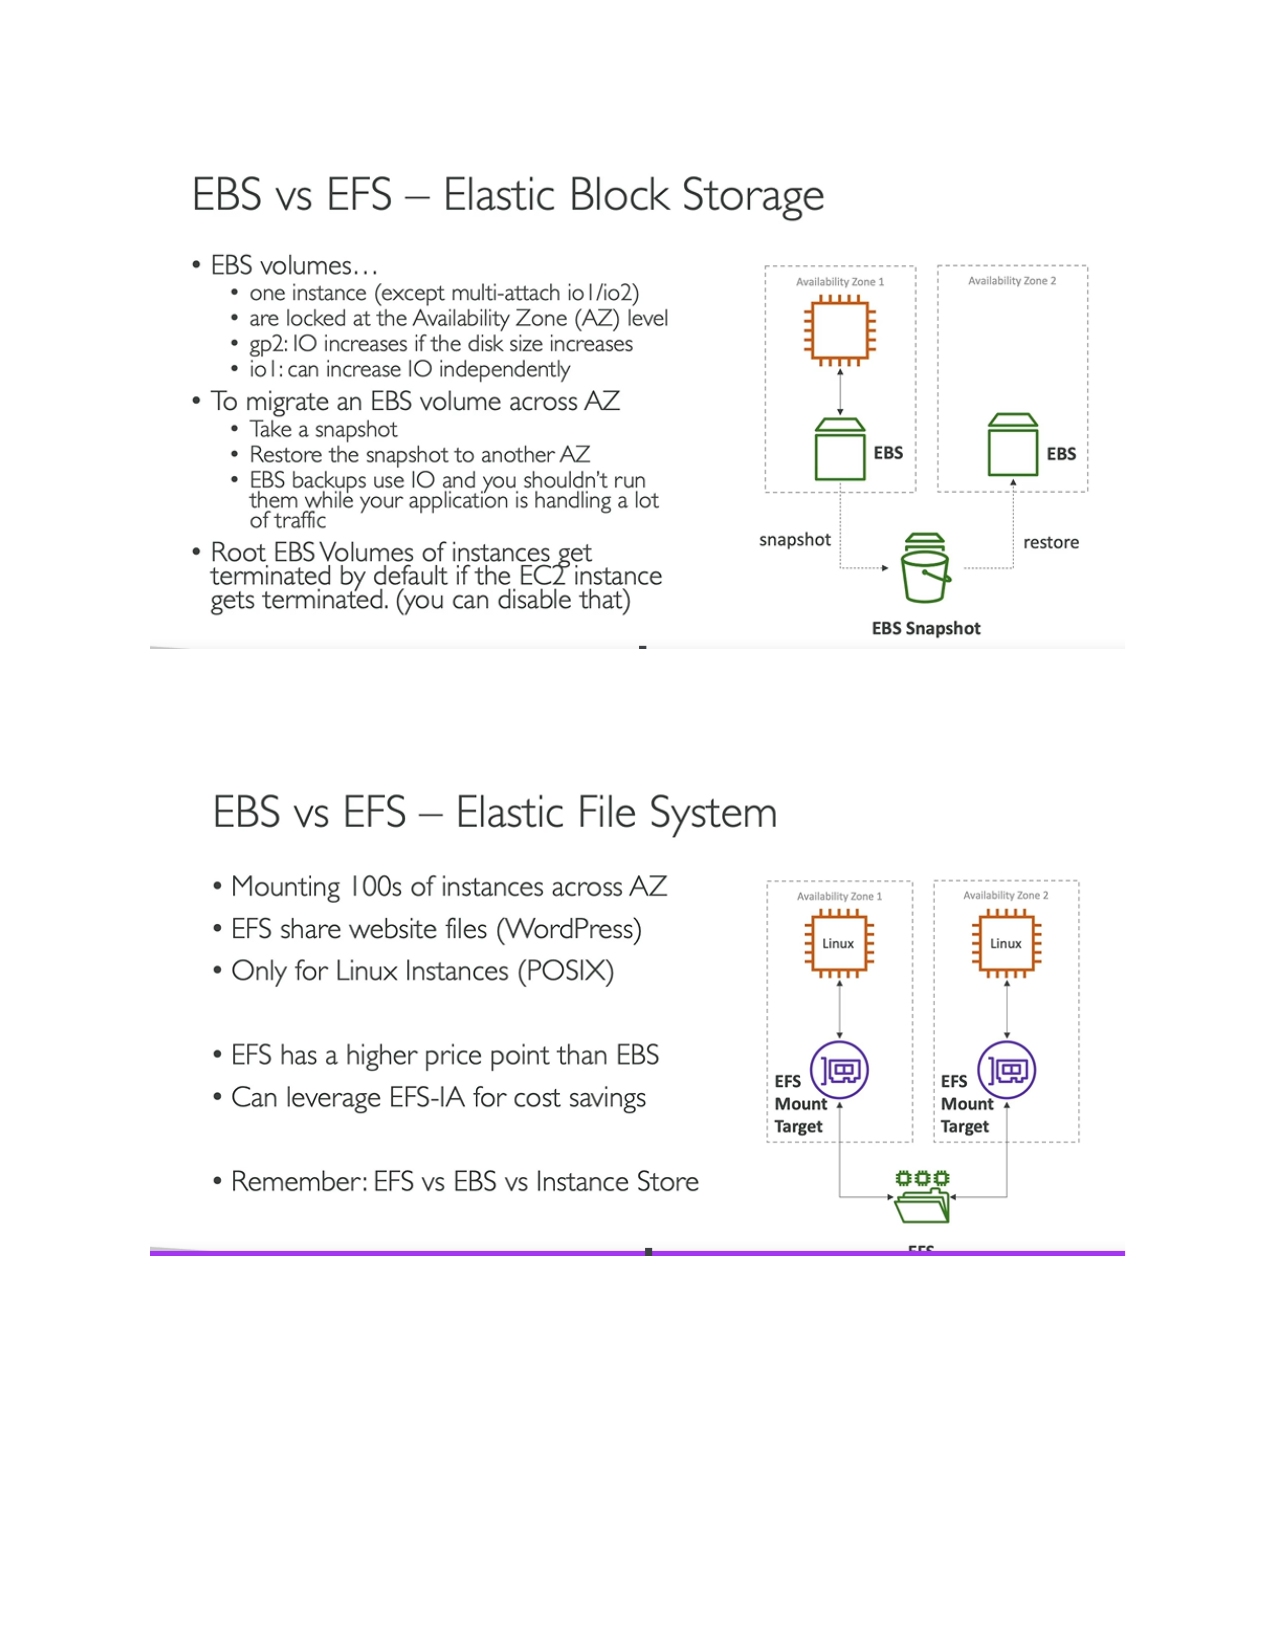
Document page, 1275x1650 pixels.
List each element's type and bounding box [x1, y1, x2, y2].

picture [150, 150, 1125, 649]
picture [150, 761, 1125, 1256]
